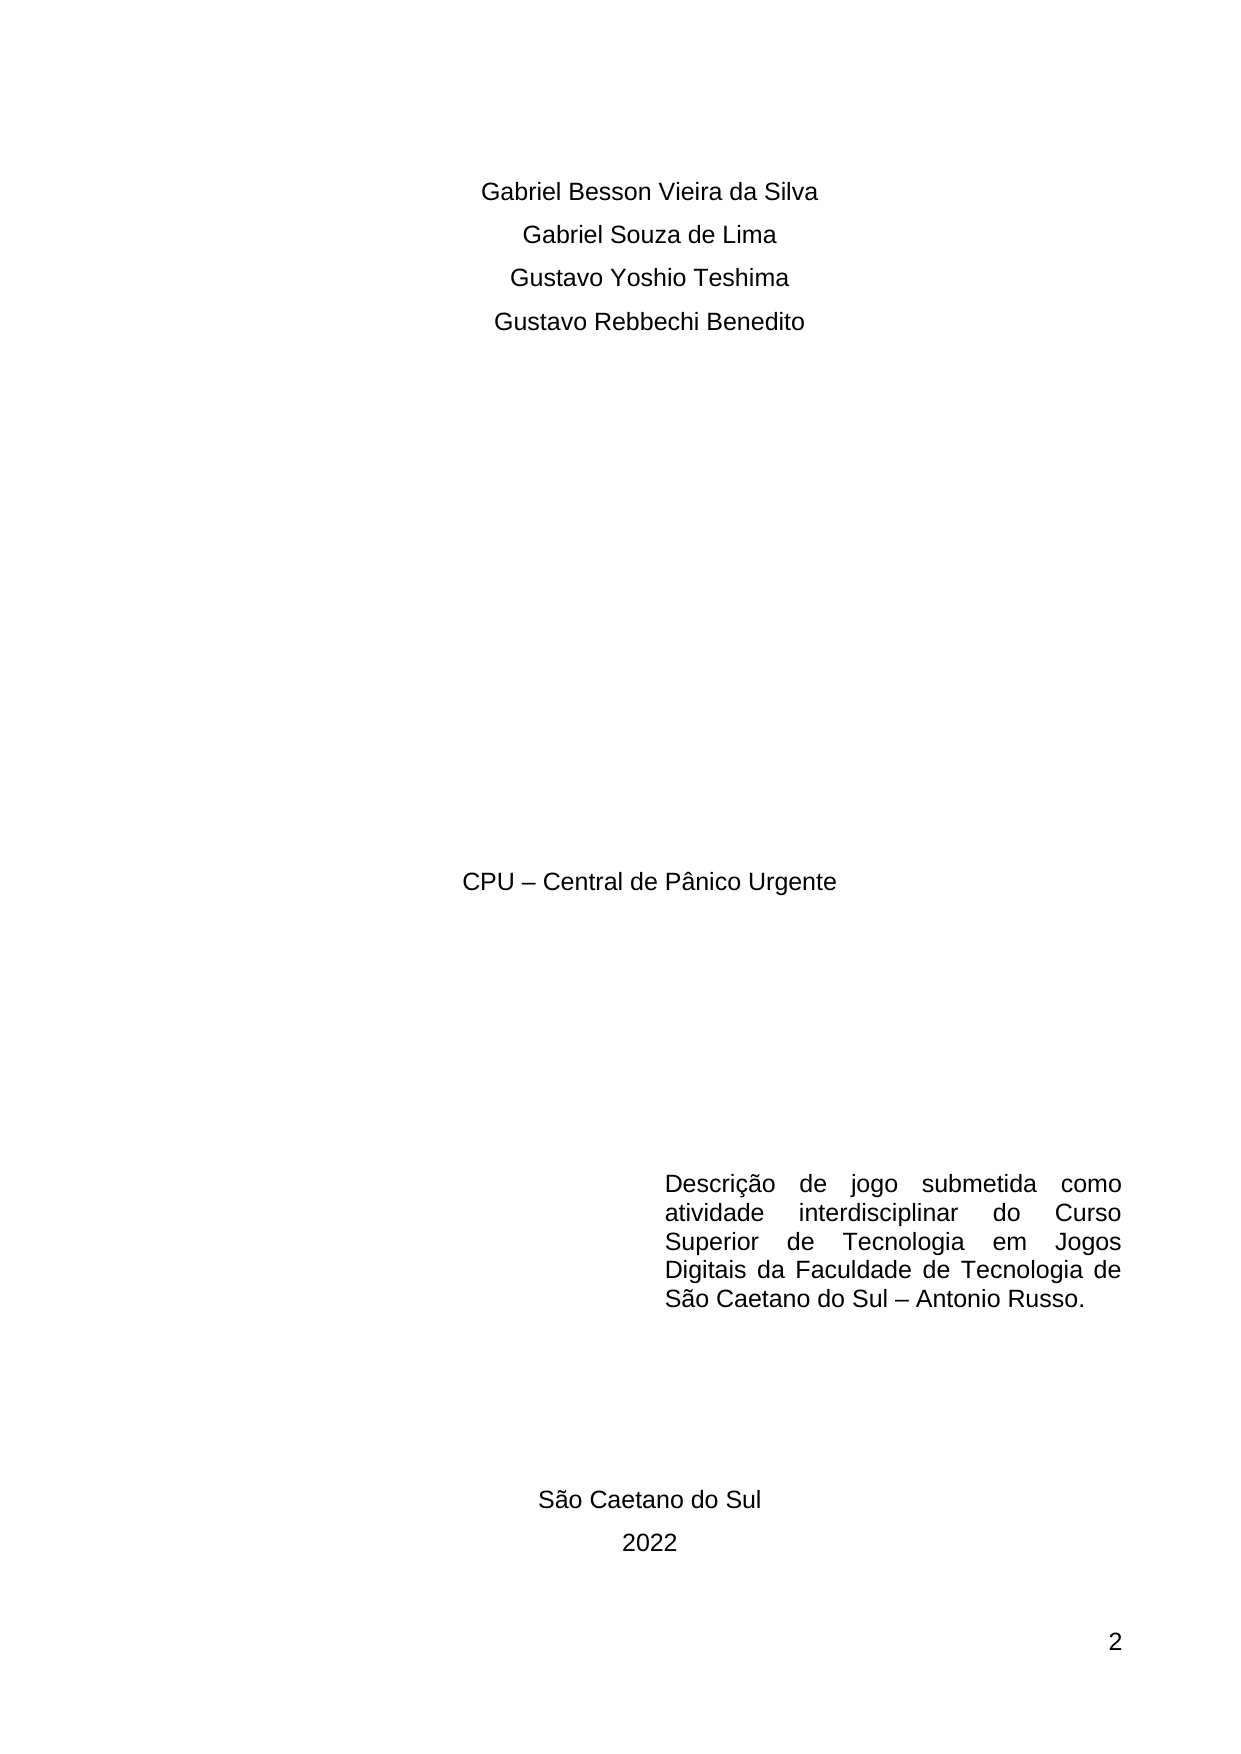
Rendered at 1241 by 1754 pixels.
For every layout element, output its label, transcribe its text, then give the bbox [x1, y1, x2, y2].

text CPU – Central de Pânico Urgente [177, 867, 1122, 896]
text Gustavo Yoshio Teshima [177, 263, 1122, 292]
text Descrição de jogo submetida como atividade interdisciplinar do Curso Superior de Tecnologia em Jogos Digitais da Faculdade de Tecnologia de São Caetano do Sul – Antonio Russo. [664, 1169, 1122, 1313]
text Gustavo Rebbechi Benedito [177, 307, 1122, 335]
text São Caetano do Sul [177, 1485, 1122, 1514]
text Gabriel Besson Vieira da Silva [177, 177, 1122, 206]
text Gabriel Souza de Lima [177, 220, 1122, 249]
text 2022SUMÁRIO [177, 1528, 1122, 1557]
